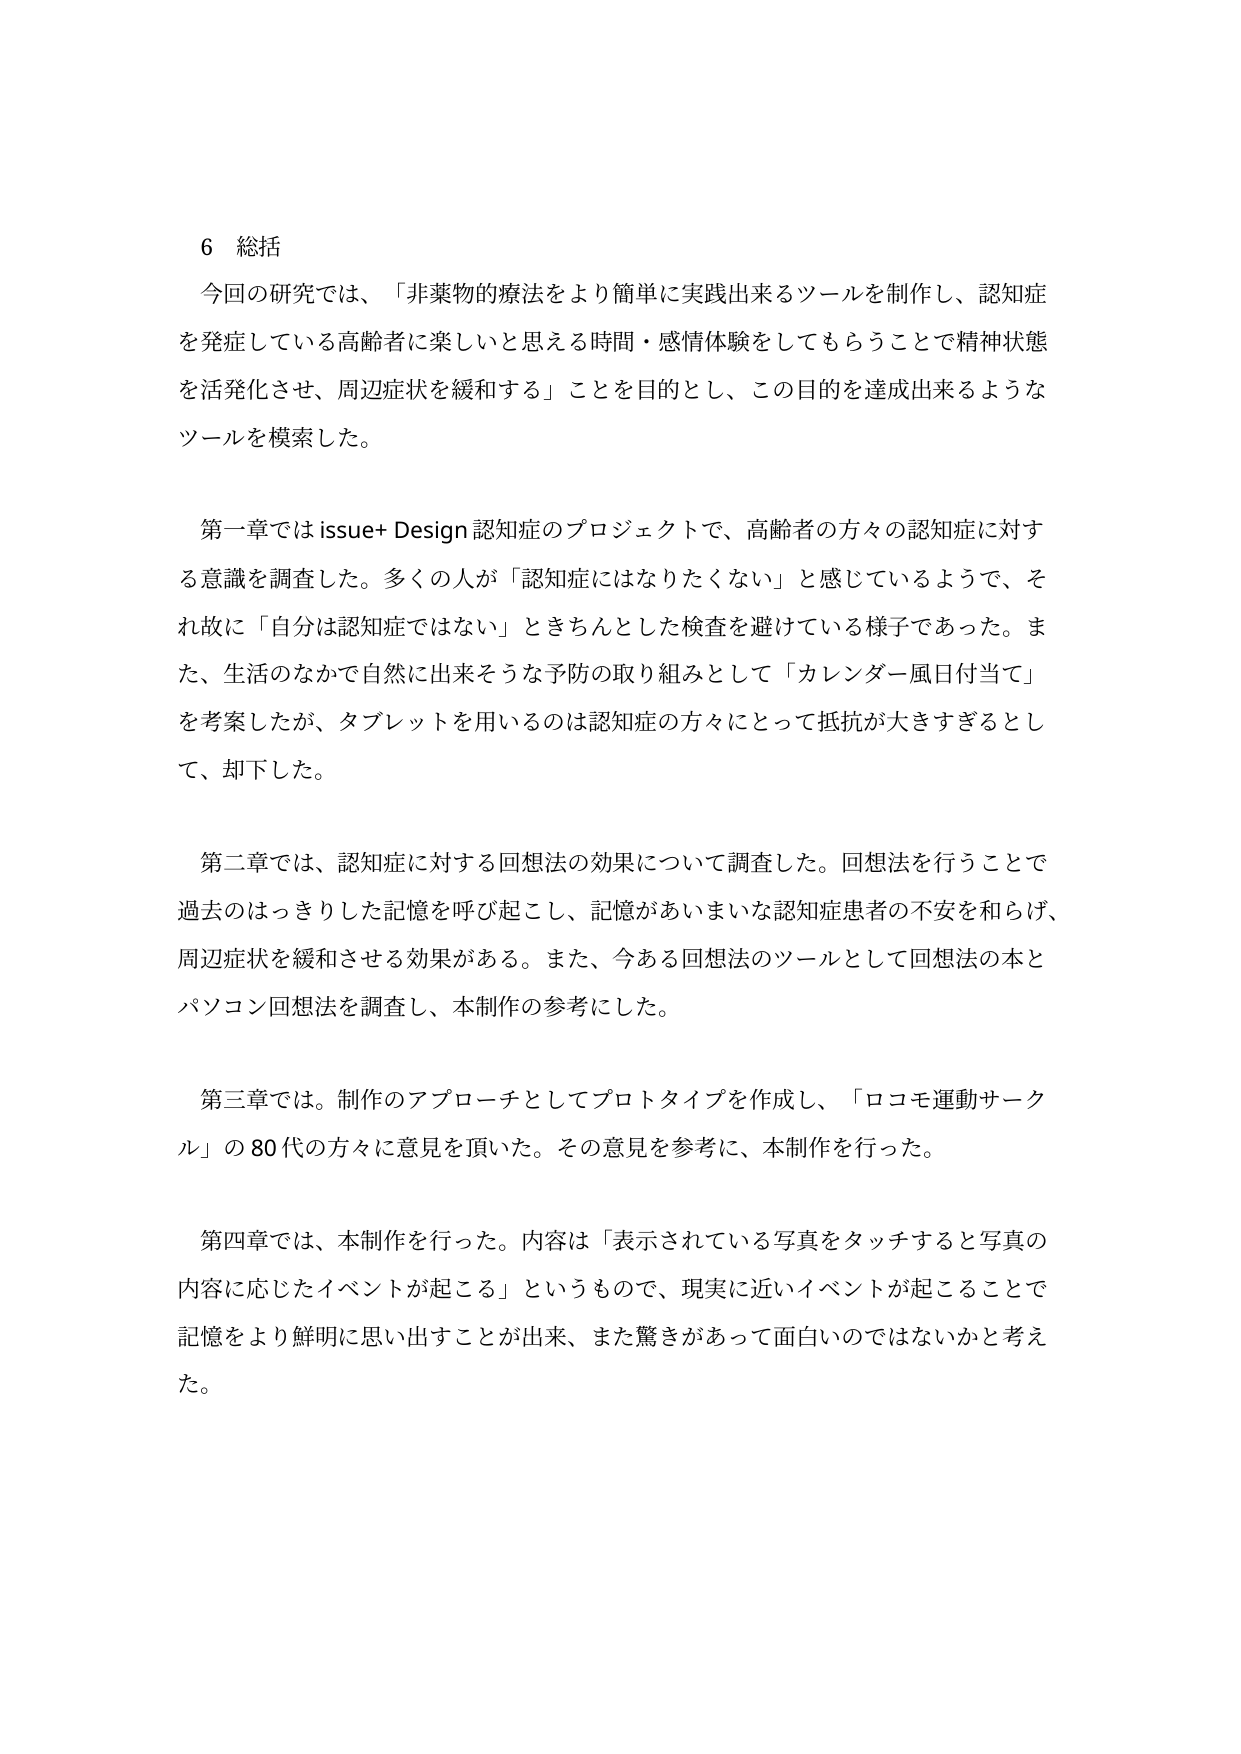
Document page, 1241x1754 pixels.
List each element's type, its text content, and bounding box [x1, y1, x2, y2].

text 今回の研究では、「非薬物的療法をより簡単に実践出来るツールを制作し、認知症を発症している高齢者に楽しいと思える時間・感情体験をしてもらうことで精神状態を活発化させ、周辺症状を緩和する」ことを目的とし、この目的を達成出来るようなツールを模索した。 [177, 272, 1063, 457]
text 第一章ではissue+ Design認知症のプロジェクトで、高齢者の方々の認知症に対する意識を調査した。多くの人が「認知症にはなりたくない」と感じているようで、それ故に「自分は認知症ではない」ときちんとした検査を避けている様子であった。また、生活のなかで自然に出来そうな予防の取り組みとして「カレンダー風日付当て」を考案したが、タブレットを用いるのは認知症の方々にとって抵抗が大きすぎるとして、却下した。 [177, 508, 1063, 789]
text 第三章では。制作のアプローチとしてプロトタイプを作成し、「ロコモ運動サークル」の80代の方々に意見を頂いた。その意見を参考に、本制作を行った。 [177, 1077, 1063, 1167]
text 第四章では、本制作を行った。内容は「表示されている写真をタッチすると写真の内容に応じたイベントが起こる」というもので、現実に近いイベントが起こることで記憶をより鮮明に思い出すことが出来、また驚きがあって面白いのではないかと考えた。 [177, 1218, 1063, 1404]
text 6 総括 [177, 225, 1063, 267]
text 第二章では、認知症に対する回想法の効果について調査した。回想法を行うことで過去のはっきりした記憶を呼び起こし、記憶があいまいな認知症患者の不安を和らげ、周辺症状を緩和させる効果がある。また、今ある回想法のツールとして回想法の本とパソコン回想法を調査し、本制作の参考にした。 [177, 841, 1063, 1026]
